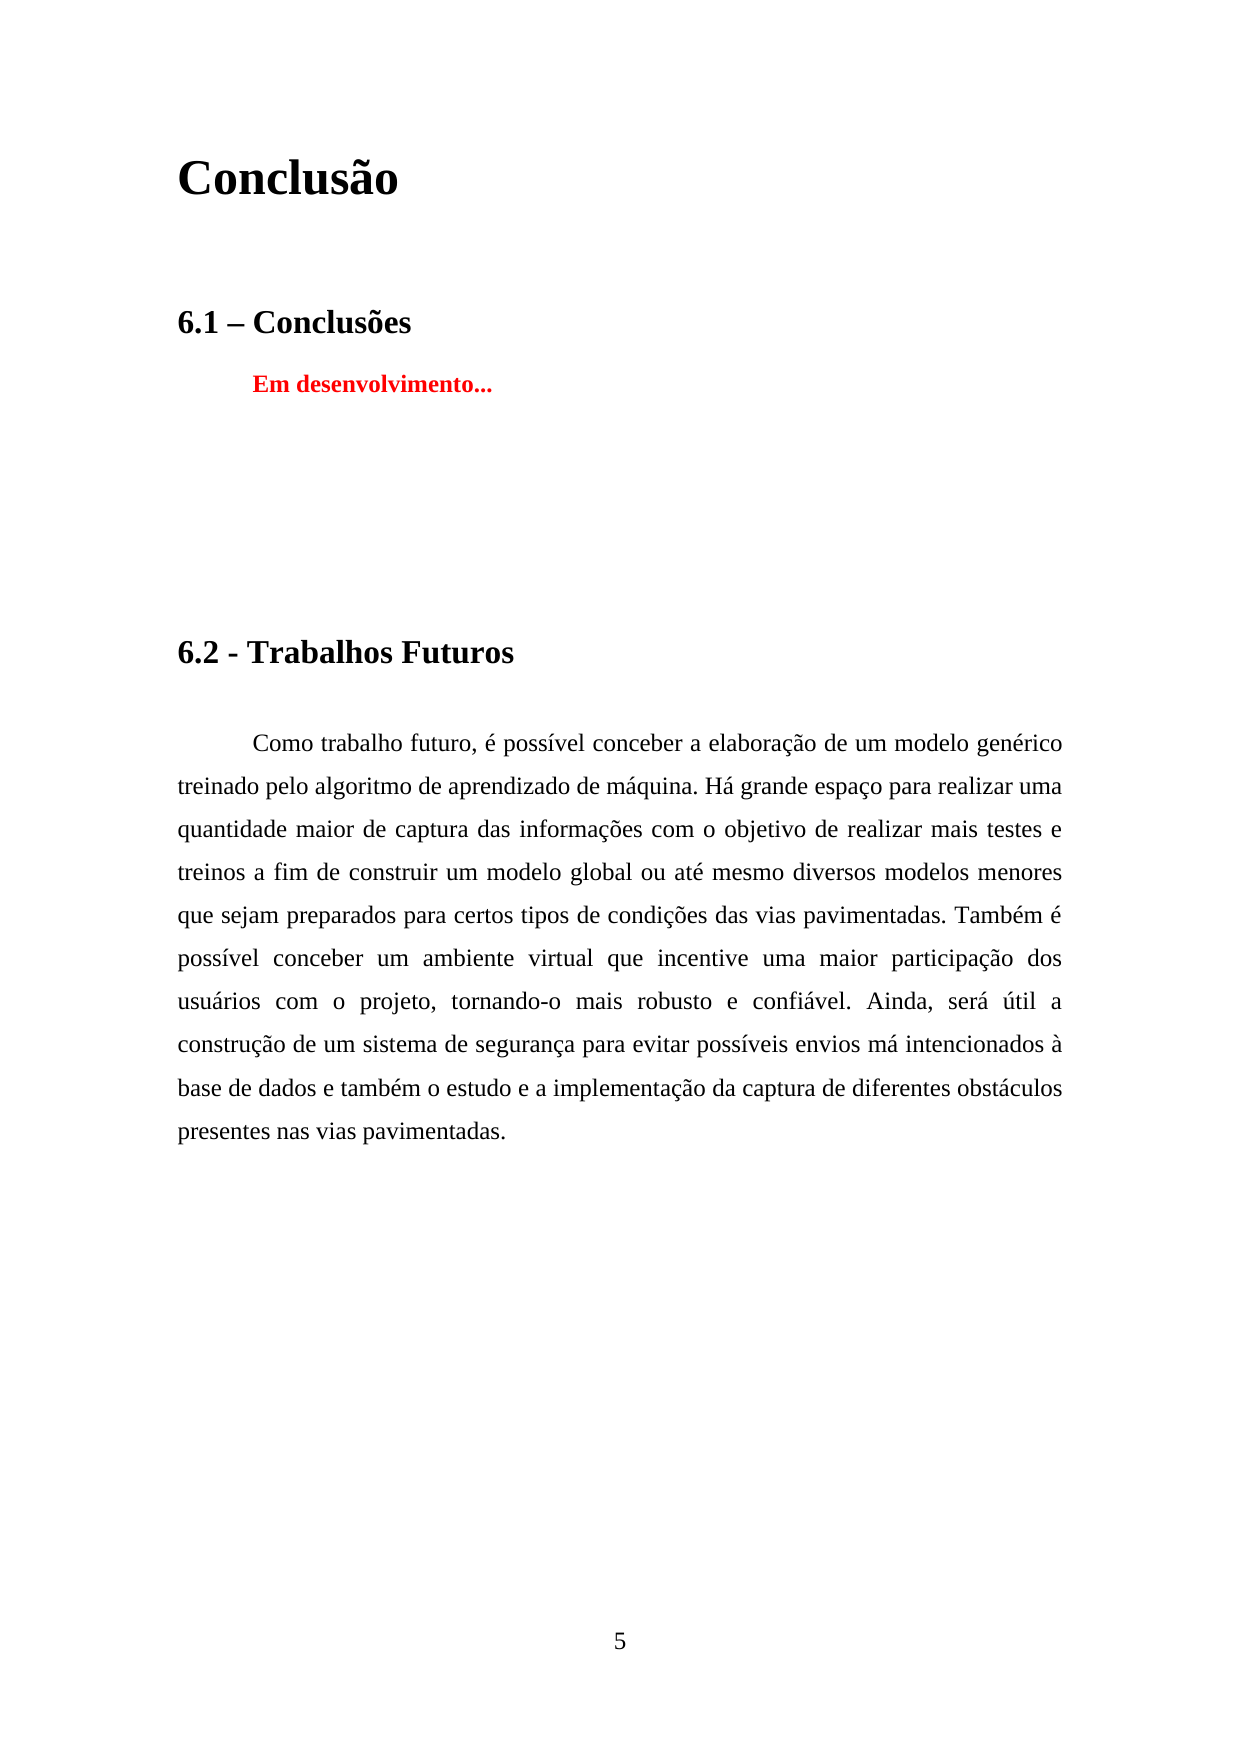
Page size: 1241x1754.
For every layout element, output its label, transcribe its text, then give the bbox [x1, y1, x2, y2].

text 6.1 – Conclusões [177, 302, 1063, 340]
text 6.2 - Trabalhos Futuros [177, 632, 1063, 670]
text Como trabalho futuro, é possível conceber a elaboração de um modelo genérico treinado pelo algoritmo de aprendizado de máquina. Há grande espaço para realizar uma quantidade maior de captura das informações com o objetivo de realizar mais testes e treinos a fim de construir um modelo global ou até mesmo diversos modelos menores que sejam preparados para certos tipos de condições das vias pavimentadas. Também é possível conceber um ambiente virtual que incentive uma maior participação dos usuários com o projeto, tornando-o mais robusto e confiável. Ainda, será útil a construção de um sistema de segurança para evitar possíveis envios má intencionados à base de dados e também o estudo e a implementação da captura de diferentes obstáculos presentes nas vias pavimentadas. [177, 728, 1063, 1144]
subtitle Conclusão [177, 148, 1063, 205]
text Em desenvolvimento... [177, 369, 1063, 398]
